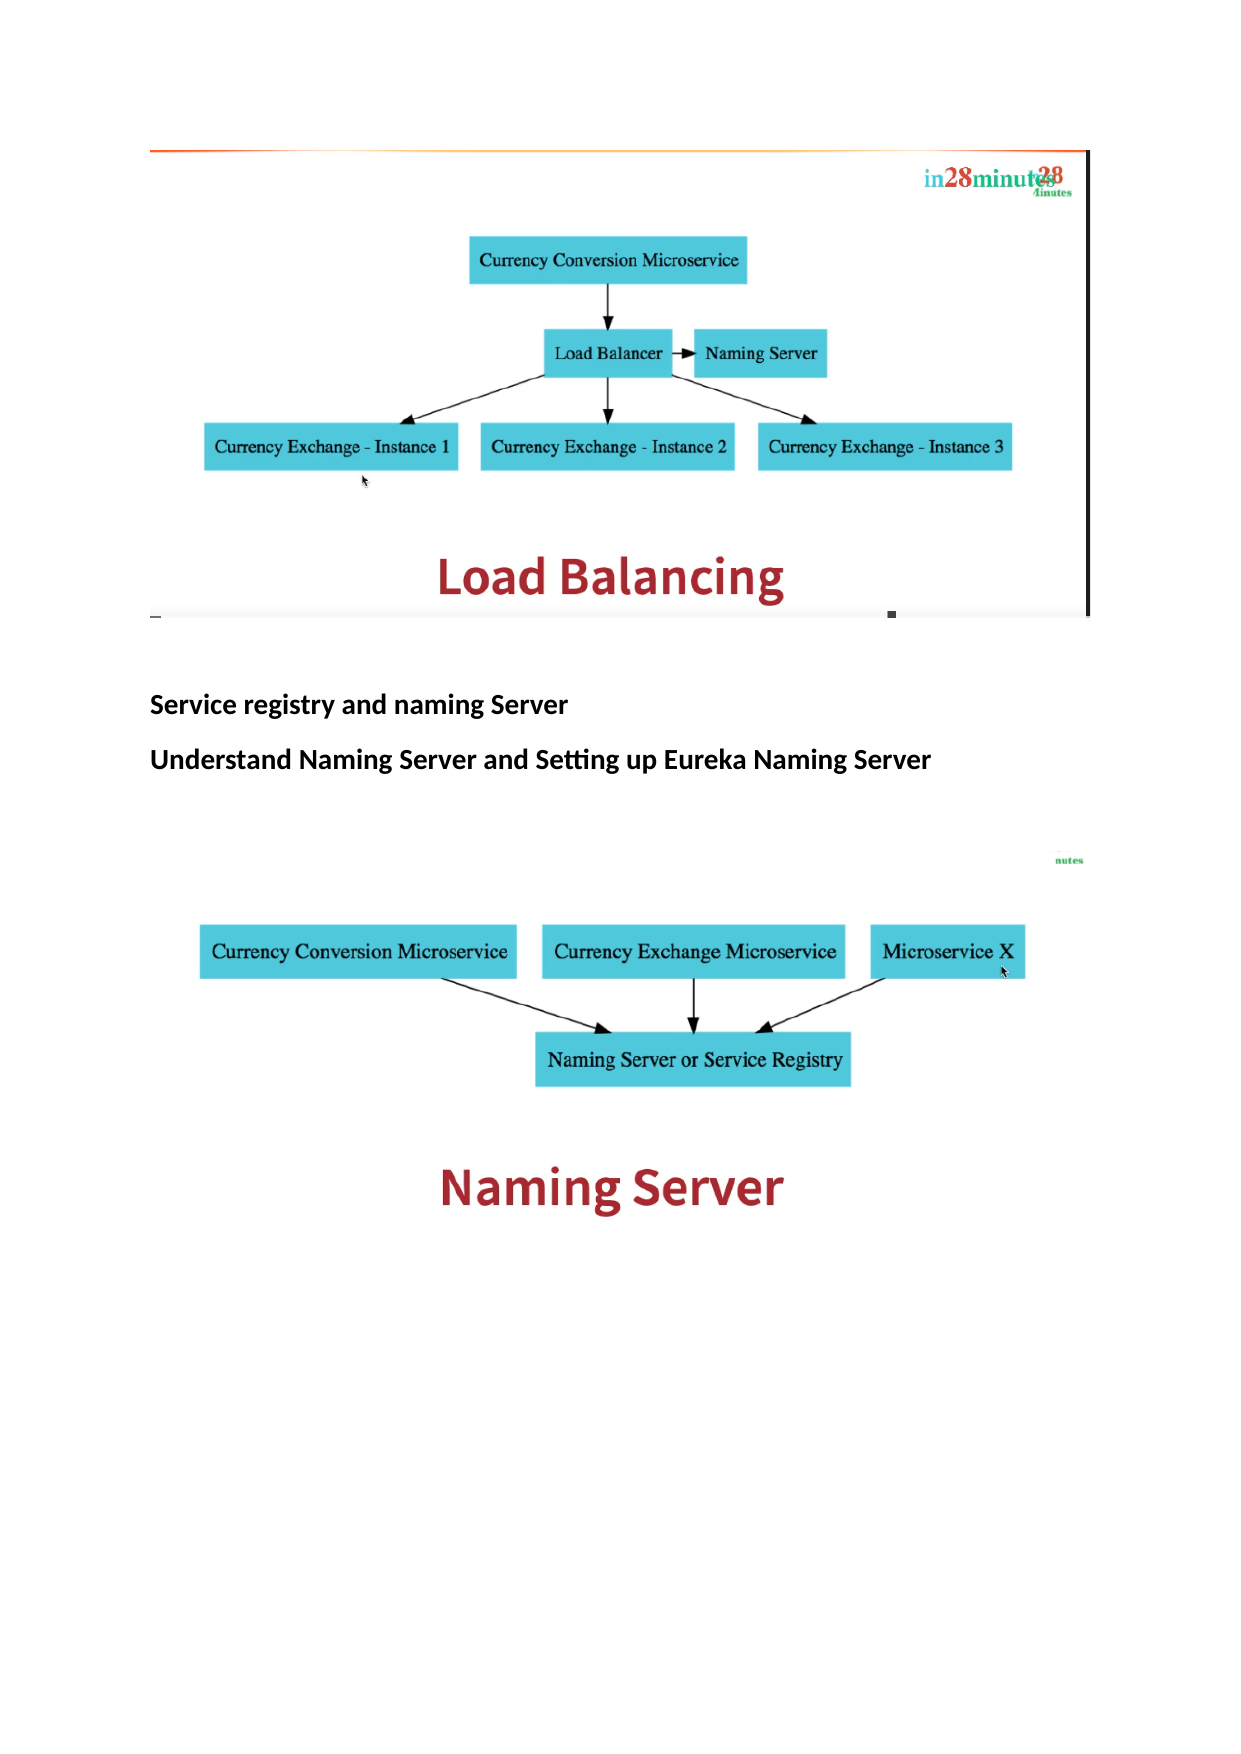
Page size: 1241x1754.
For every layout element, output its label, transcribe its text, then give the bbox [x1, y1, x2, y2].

text Service registry and naming Server [150, 686, 1090, 721]
picture [150, 851, 1091, 1235]
picture [150, 150, 1091, 618]
text Understand Naming Server and Setting up Eureka Naming Server [150, 741, 1090, 777]
